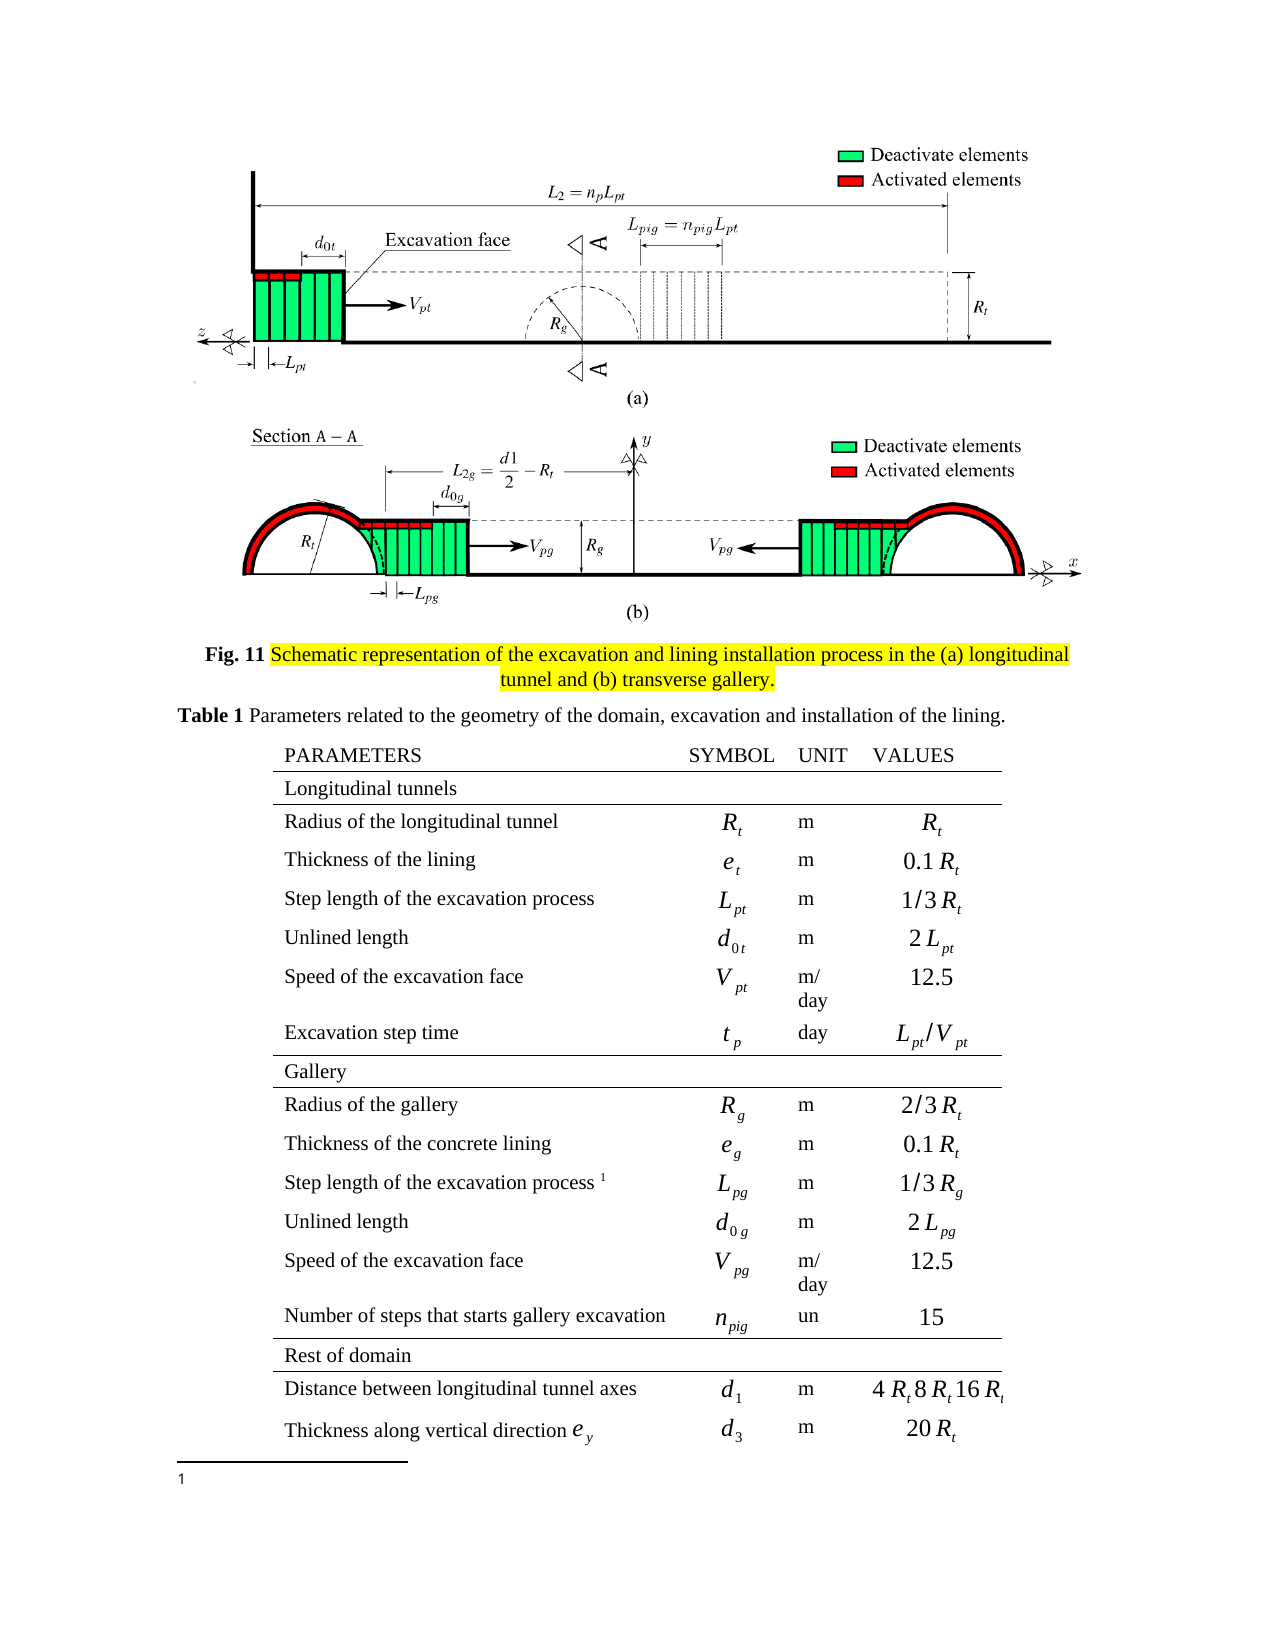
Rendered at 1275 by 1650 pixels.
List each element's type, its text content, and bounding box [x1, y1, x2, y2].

table_cell [861, 921, 1002, 960]
table_cell m [787, 1205, 861, 1244]
table_cell un [787, 1299, 861, 1338]
table_cell [677, 1016, 787, 1055]
table_cell m [787, 1372, 861, 1411]
table_header UNIT [787, 740, 861, 771]
table_cell [677, 1372, 787, 1411]
table_cell Distance between longitudinal tunnel axes [273, 1372, 677, 1411]
table_cell m [787, 921, 861, 960]
table_cell Speed of the excavation face [273, 960, 677, 1016]
table_cell Number of steps that starts gallery excavation [273, 1299, 677, 1338]
table_cell [861, 1411, 1002, 1449]
table_cell [677, 1411, 787, 1449]
table_cell m/day [787, 1244, 861, 1299]
table_cell m [787, 1411, 861, 1449]
table_cell Unlined length [273, 1205, 677, 1244]
table_cell [677, 1088, 787, 1127]
table_header VALUES [861, 740, 1002, 771]
text Fig. 11 Schematic representation of the excavation and lining installation process in the (a) longitudinal tunnel and (b) transverse gallery. [177, 642, 1098, 691]
table_cell m [787, 805, 861, 844]
table_cell [677, 1166, 787, 1205]
table_cell [677, 883, 787, 921]
table_cell Longitudinal tunnels [273, 772, 1002, 804]
table_cell [677, 960, 787, 1016]
table_cell m [787, 844, 861, 882]
table_cell [861, 1244, 1002, 1299]
table_cell [677, 1299, 787, 1338]
table_cell [861, 1016, 1002, 1055]
table_cell m [787, 1127, 861, 1166]
table_cell m/day [787, 960, 861, 1016]
table_cell Radius of the longitudinal tunnel [273, 805, 677, 844]
table_cell day [787, 1016, 861, 1055]
table_cell [677, 921, 787, 960]
table_cell [861, 1166, 1002, 1205]
table_cell Gallery [273, 1056, 1002, 1087]
table_cell Thickness along vertical direction [273, 1411, 677, 1449]
table_cell Radius of the gallery [273, 1088, 677, 1127]
table_cell [861, 1372, 1002, 1411]
table_cell [677, 805, 787, 844]
table_cell [861, 1088, 1002, 1127]
table_cell [861, 1205, 1002, 1244]
table_cell m [787, 883, 861, 921]
table_cell [861, 1127, 1002, 1166]
table_cell Rest of domain [273, 1339, 1002, 1371]
text Table 1 Parameters related to the geometry of the domain, excavation and installation of the lining. [177, 703, 1098, 727]
table_cell Step length of the excavation process [273, 883, 677, 921]
table_cell Unlined length [273, 921, 677, 960]
table_cell Thickness of the lining [273, 844, 677, 882]
table_cell [861, 805, 1002, 844]
table_header PARAMETERS [273, 740, 677, 771]
table_cell [861, 1299, 1002, 1338]
table_cell Excavation step time [273, 1016, 677, 1055]
table_header SYMBOL [677, 740, 787, 771]
table_cell [677, 844, 787, 882]
table_cell Thickness of the concrete lining [273, 1127, 677, 1166]
table_cell [677, 1127, 787, 1166]
table_cell m [787, 1166, 861, 1205]
table_cell [677, 1205, 787, 1244]
table_cell Step length of the excavation process [273, 1166, 677, 1205]
picture [193, 147, 1082, 622]
table_cell [861, 960, 1002, 1016]
table_cell Speed of the excavation face [273, 1244, 677, 1299]
table_cell [861, 844, 1002, 882]
table_cell m [787, 1088, 861, 1127]
table_cell [677, 1244, 787, 1299]
table_cell [861, 883, 1002, 921]
